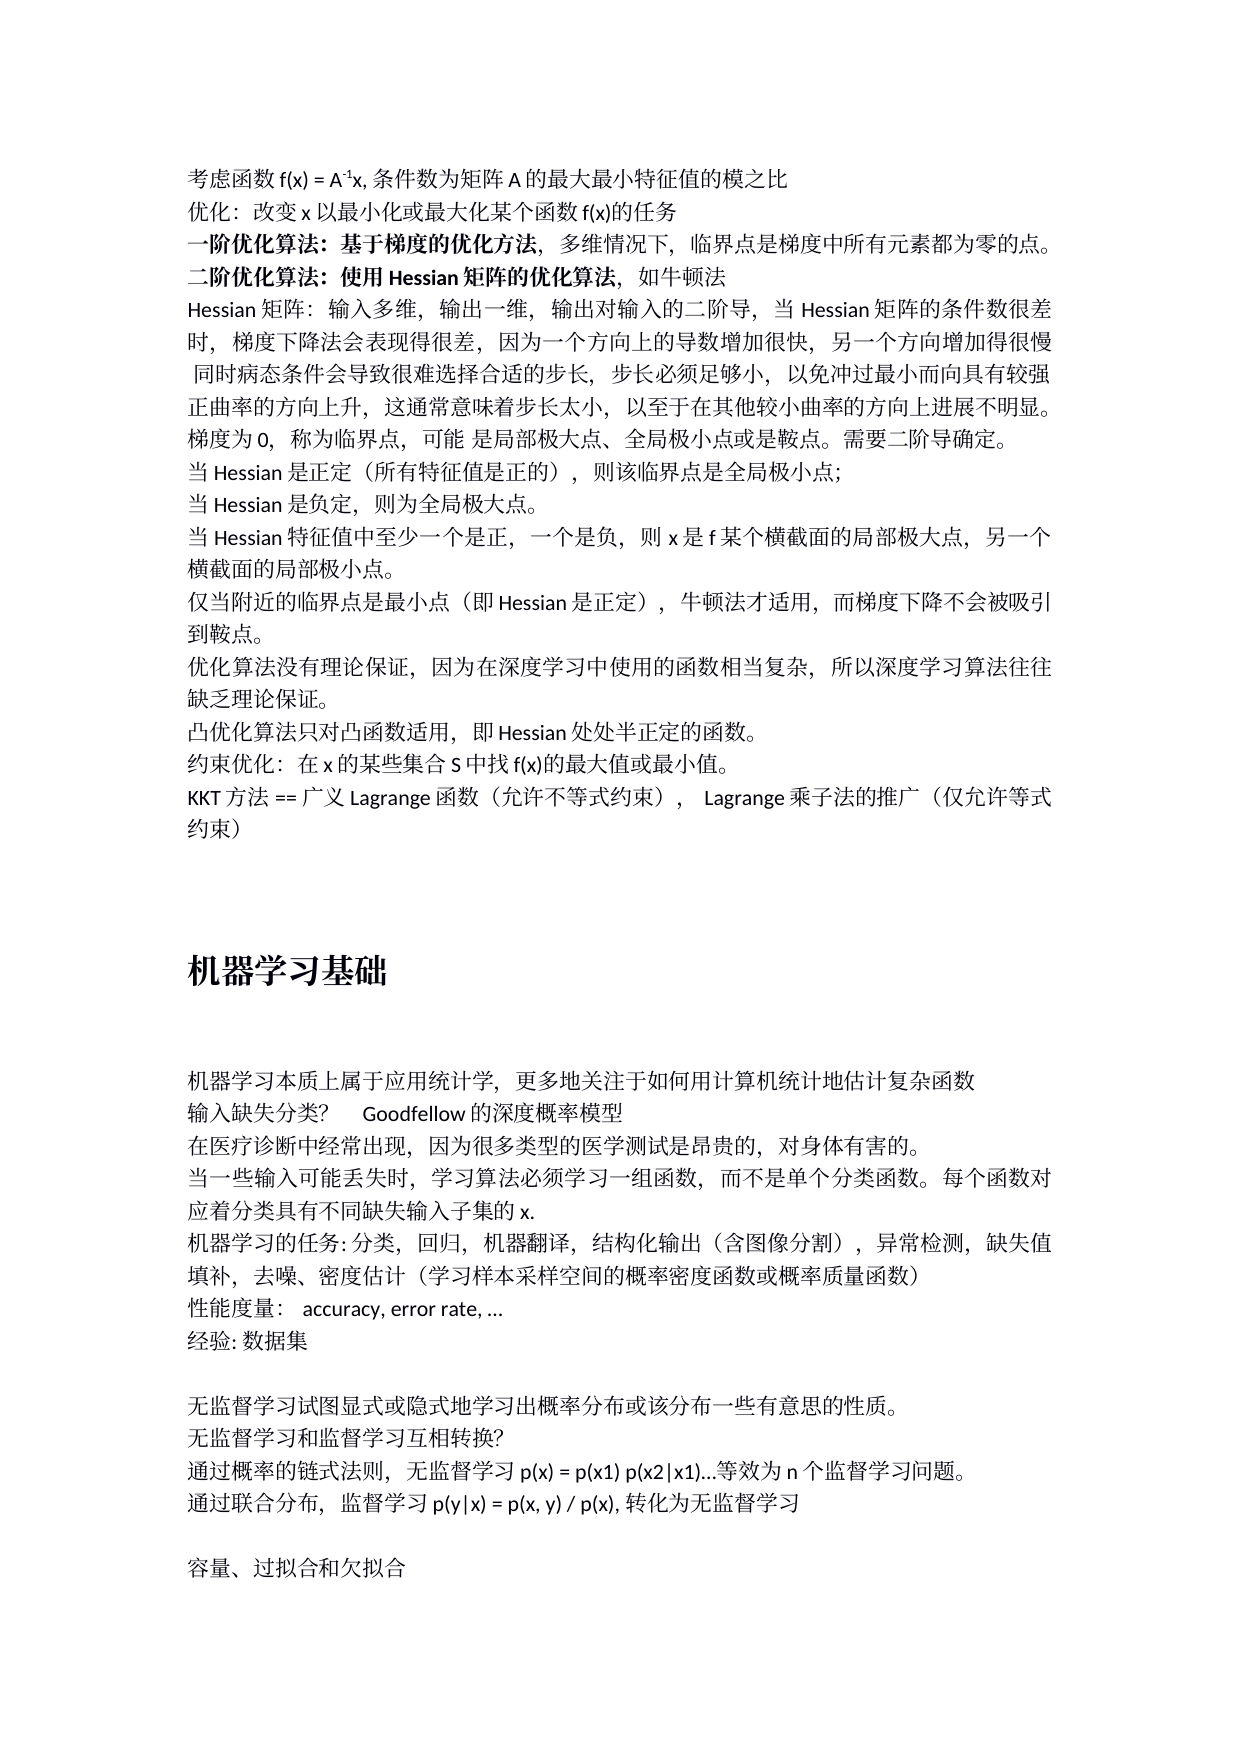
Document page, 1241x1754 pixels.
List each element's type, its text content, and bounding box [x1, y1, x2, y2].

text 通过联合分布，监督学习p(y|x) = p(x, y) / p(x), 转化为无监督学习 [187, 1486, 1053, 1518]
text 约束优化：在x的某些集合S中找f(x)的最大值或最小值。 [187, 747, 1053, 779]
text Hessian矩阵：输入多维，输出一维，输出对输入的二阶导，当Hessian矩阵的条件数很差时，梯度下降法会表现得很差，因为一个方向上的导数增加很快，另一个方向增加得很慢； 同时病态条件会导致很难选择合适的步长，步长必须足够小，以免冲过最小而向具有较强正曲率的方向上升，这通常意味着步长太小，以至于在其他较小曲率的方向上进展不明显。 [187, 292, 1053, 422]
text 梯度为0，称为临界点，可能 是局部极大点、全局极小点或是鞍点。需要二阶导确定。 [187, 422, 1053, 454]
text 凸优化算法只对凸函数适用，即Hessian处处半正定的函数。 [187, 714, 1053, 747]
text 在医疗诊断中经常出现，因为很多类型的医学测试是昂贵的，对身体有害的。 [187, 1128, 1053, 1161]
text 机器学习的任务: 分类，回归，机器翻译，结构化输出（含图像分割），异常检测，缺失值填补，去噪、密度估计（学习样本采样空间的概率密度函数或概率质量函数） [187, 1226, 1053, 1291]
text 当Hessian特征值中至少一个是正，一个是负，则x是f某个横截面的局部极大点，另一个横截面的局部极小点。 [187, 519, 1053, 584]
text 当一些输入可能丢失时，学习算法必须学习一组函数，而不是单个分类函数。每个函数对应着分类具有不同缺失输入子集的x. [187, 1161, 1053, 1226]
subtitle 机器学习基础 [187, 937, 1053, 1002]
text 当Hessian是负定，则为全局极大点。 [187, 487, 1053, 519]
text 机器学习本质上属于应用统计学，更多地关注于如何用计算机统计地估计复杂函数 [187, 1063, 1053, 1096]
text 当Hessian是正定（所有特征值是正的），则该临界点是全局极小点； [187, 454, 1053, 487]
text 输入缺失分类？ Goodfellow的深度概率模型 [187, 1096, 1053, 1128]
text 优化：改变x以最小化或最大化某个函数f(x)的任务 [187, 194, 1053, 227]
text 优化算法没有理论保证，因为在深度学习中使用的函数相当复杂，所以深度学习算法往往缺乏理论保证。 [187, 649, 1053, 714]
text 无监督学习和监督学习互相转换？ [187, 1421, 1053, 1453]
text KKT方法 == 广义Lagrange函数（允许不等式约束）， Lagrange乘子法的推广（仅允许等式约束） [187, 779, 1053, 844]
text 二阶优化算法：使用Hessian矩阵的优化算法，如牛顿法 [187, 259, 1053, 292]
text 经验: 数据集 [187, 1323, 1053, 1356]
text 通过概率的链式法则，无监督学习p(x) = p(x1) p(x2|x1)…等效为n个监督学习问题。 [187, 1453, 1053, 1486]
text 一阶优化算法：基于梯度的优化方法，多维情况下，临界点是梯度中所有元素都为零的点。 [187, 227, 1053, 259]
text 无监督学习试图显式或隐式地学习出概率分布或该分布一些有意思的性质。 [187, 1388, 1053, 1421]
text 性能度量： accuracy, error rate, … [187, 1291, 1053, 1323]
text 考虑函数f(x) = A-1x, 条件数为矩阵A的最大最小特征值的模之比 [187, 162, 1053, 194]
text 仅当附近的临界点是最小点（即Hessian是正定），牛顿法才适用，而梯度下降不会被吸引到鞍点。 [187, 584, 1053, 649]
text 容量、过拟合和欠拟合 [187, 1551, 1053, 1583]
